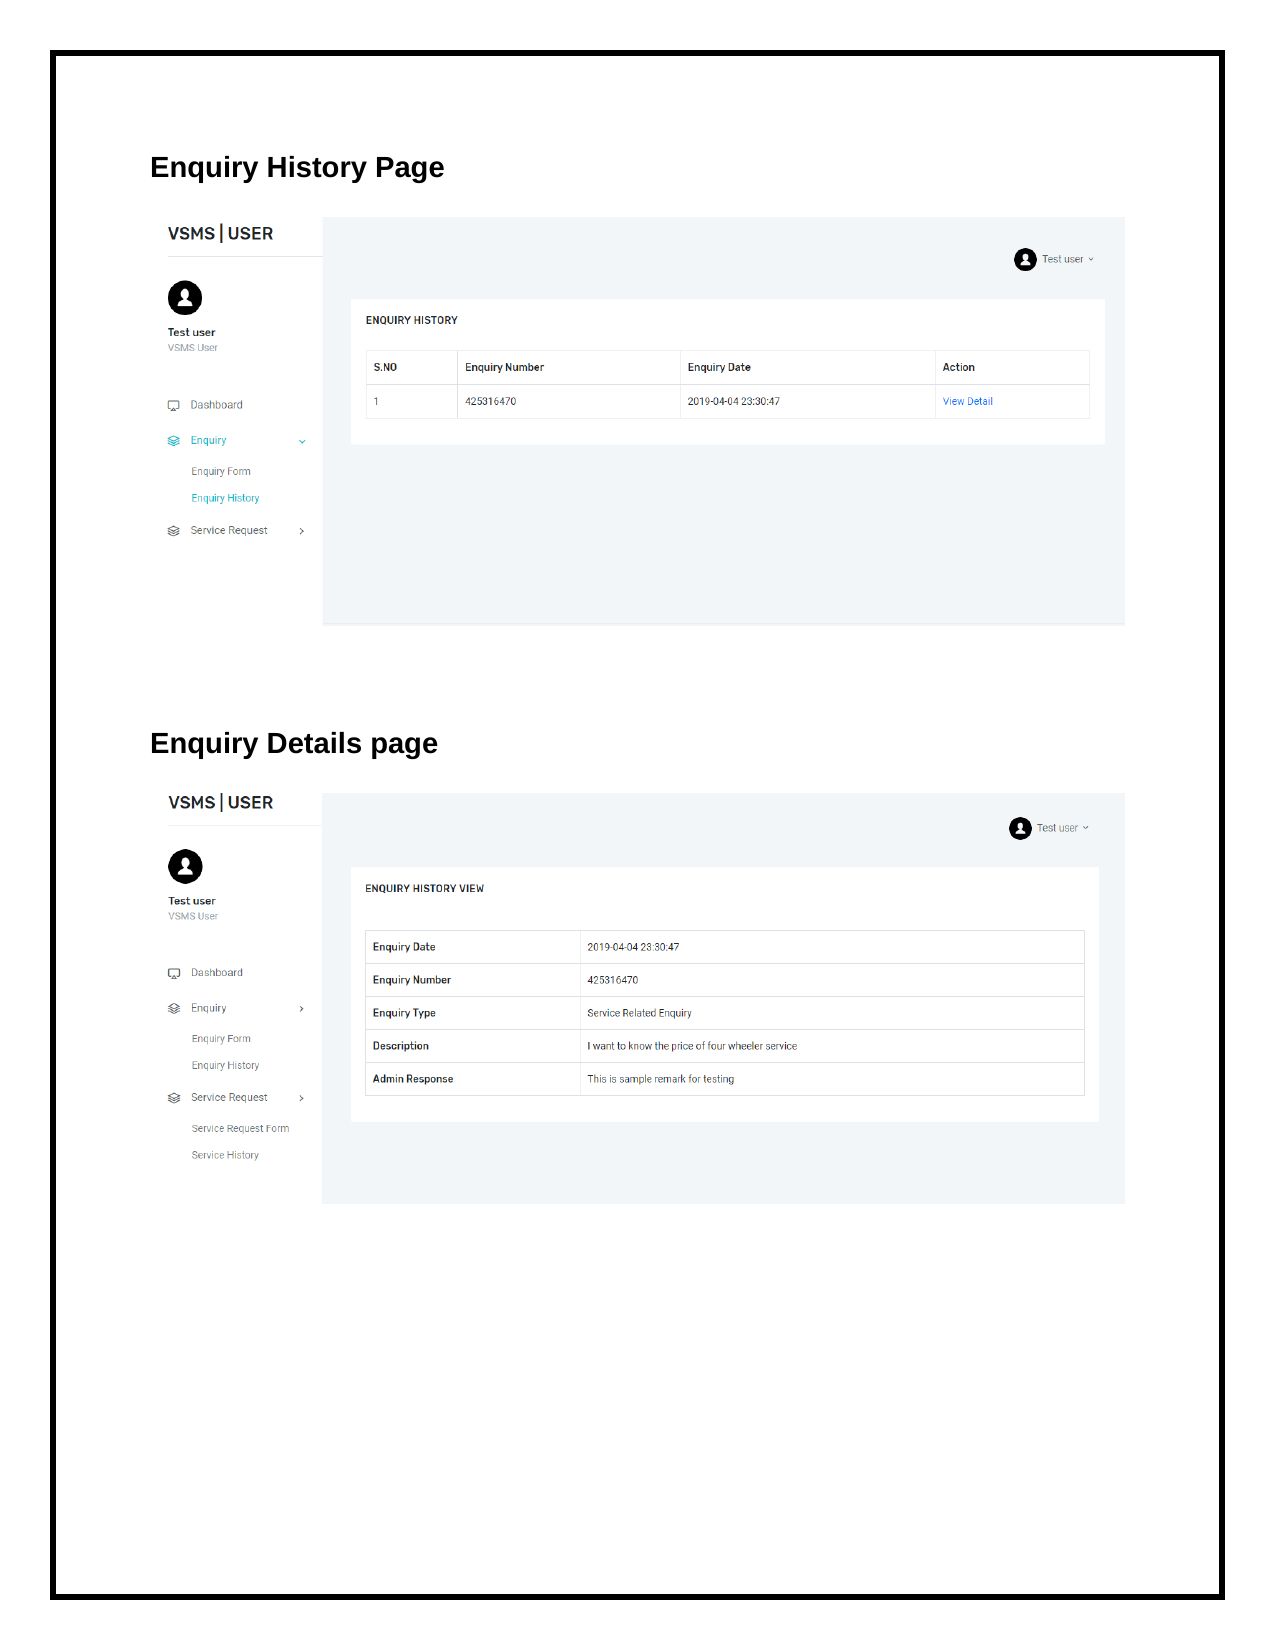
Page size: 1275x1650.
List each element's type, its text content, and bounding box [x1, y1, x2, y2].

picture [150, 217, 1125, 626]
text Enquiry History Page [150, 150, 1125, 183]
text Enquiry Details page [150, 726, 1125, 760]
picture [150, 793, 1125, 1204]
